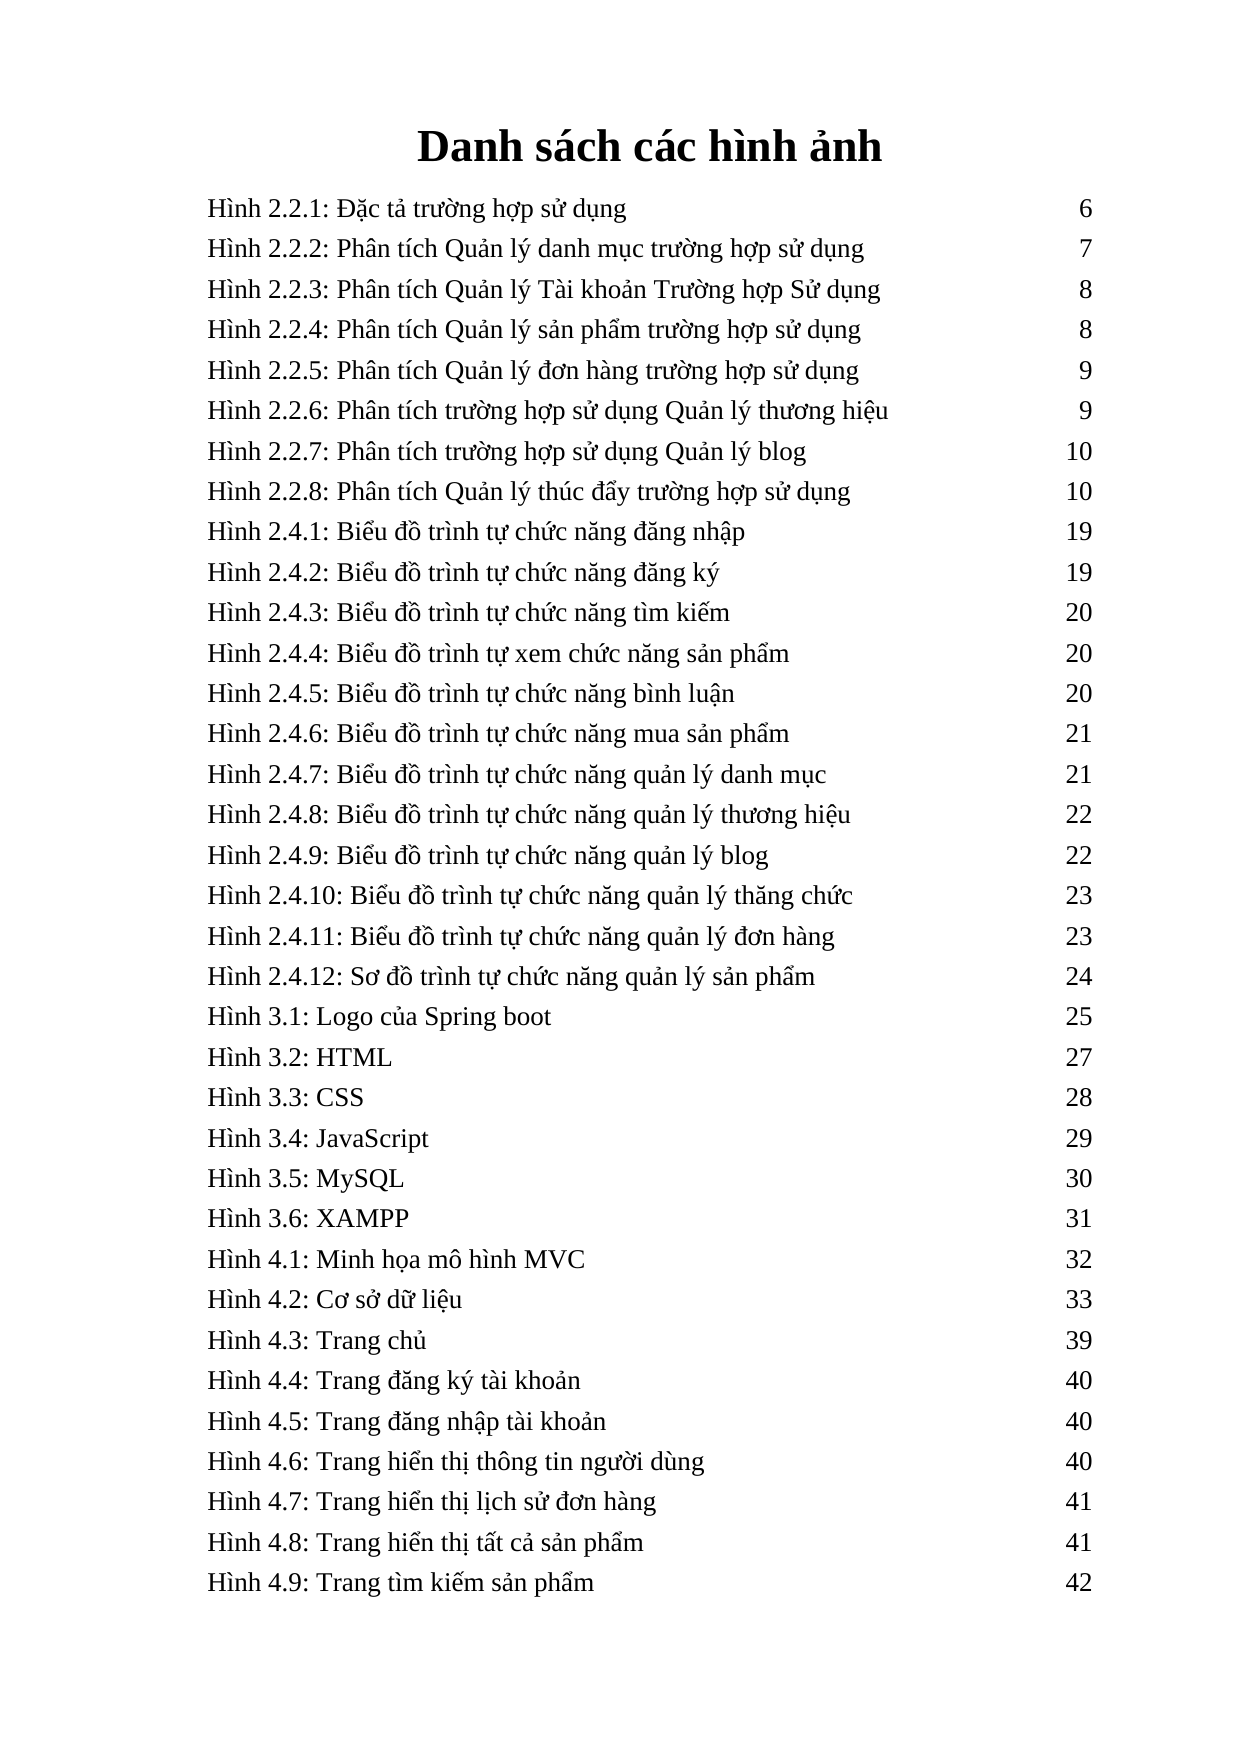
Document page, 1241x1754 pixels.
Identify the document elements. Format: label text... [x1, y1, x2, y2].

text Danh sách các hình ảnh [207, 118, 1093, 171]
